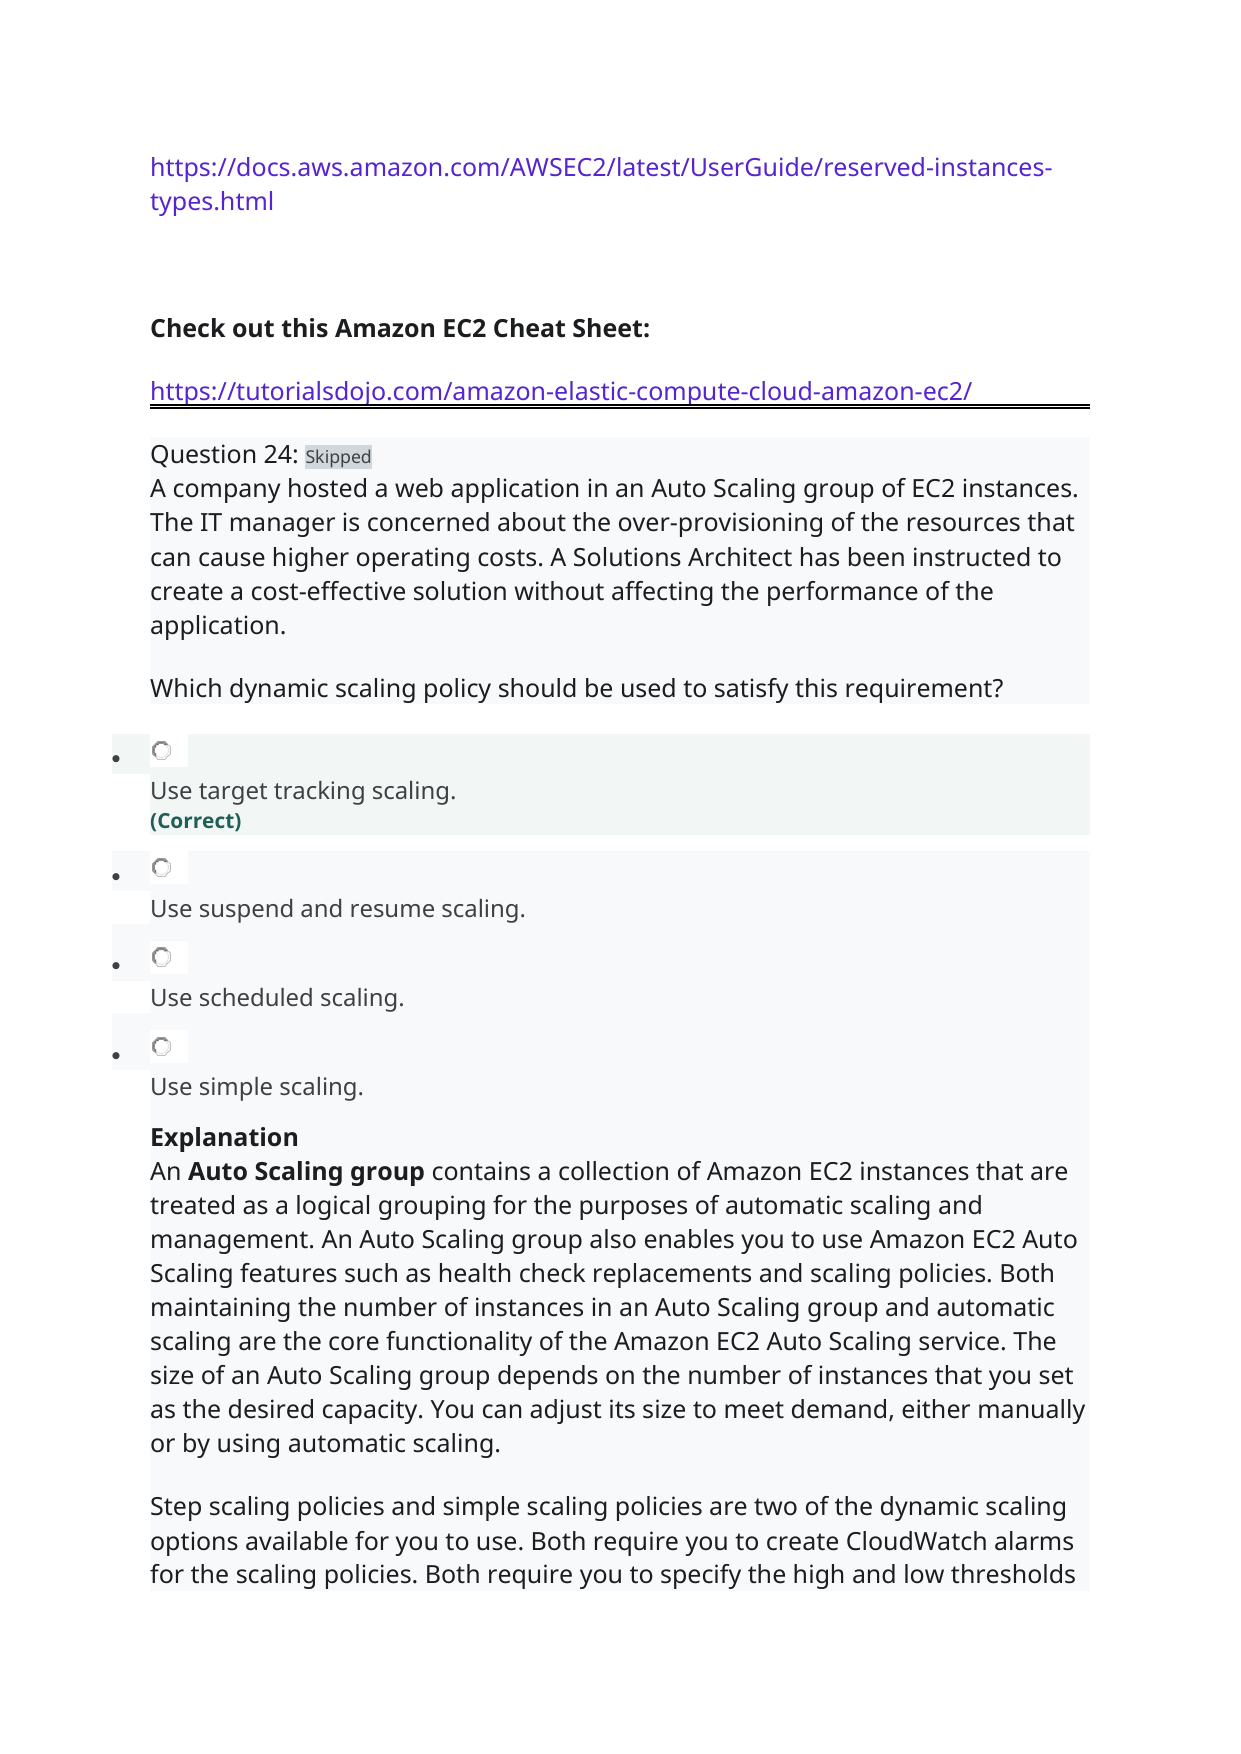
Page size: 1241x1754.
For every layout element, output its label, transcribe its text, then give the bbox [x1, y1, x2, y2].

text https://tutorialsdojo.com/amazon-elastic-compute-cloud-amazon-ec2/ [150, 374, 1090, 404]
list ​ [112, 851, 1090, 891]
list ​ [112, 941, 1090, 981]
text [150, 1489, 1090, 1591]
text Question 24: Skipped [150, 437, 1090, 471]
text A company hosted a web application in an Auto Scaling group of EC2 instances. The IT manager is concerned about the over-provisioning of the resources that can cause higher operating costs. A Solutions Architect has been instructed to create a cost-effective solution without affecting the performance of the application. [150, 471, 1090, 641]
text Use target tracking scaling. [150, 774, 1090, 806]
list ​ [112, 1030, 1090, 1070]
text Use suspend and resume scaling. [150, 891, 1090, 924]
text An Auto Scaling group contains a collection of Amazon EC2 instances that are treated as a logical grouping for the purposes of automatic scaling and management. An Auto Scaling group also enables you to use Amazon EC2 Auto Scaling features such as health check replacements and scaling policies. Both maintaining the number of instances in an Auto Scaling group and automatic scaling are the core functionality of the Amazon EC2 Auto Scaling service. The size of an Auto Scaling group depends on the number of instances that you set as the desired capacity. You can adjust its size to meet demand, either manually or by using automatic scaling. [150, 1153, 1090, 1460]
text Which dynamic scaling policy should be used to satisfy this requirement? [150, 671, 1090, 704]
text (Correct) [150, 806, 1090, 835]
text Use simple scaling. [150, 1070, 1090, 1103]
text https://docs.aws.amazon.com/AWSEC2/latest/UserGuide/reserved-instances-types.html [150, 150, 1090, 218]
list ​ [112, 734, 1090, 774]
text Use scheduled scaling. [150, 981, 1090, 1013]
text Check out this Amazon EC2 Cheat Sheet: [150, 311, 1090, 344]
text Explanation [150, 1119, 1090, 1153]
